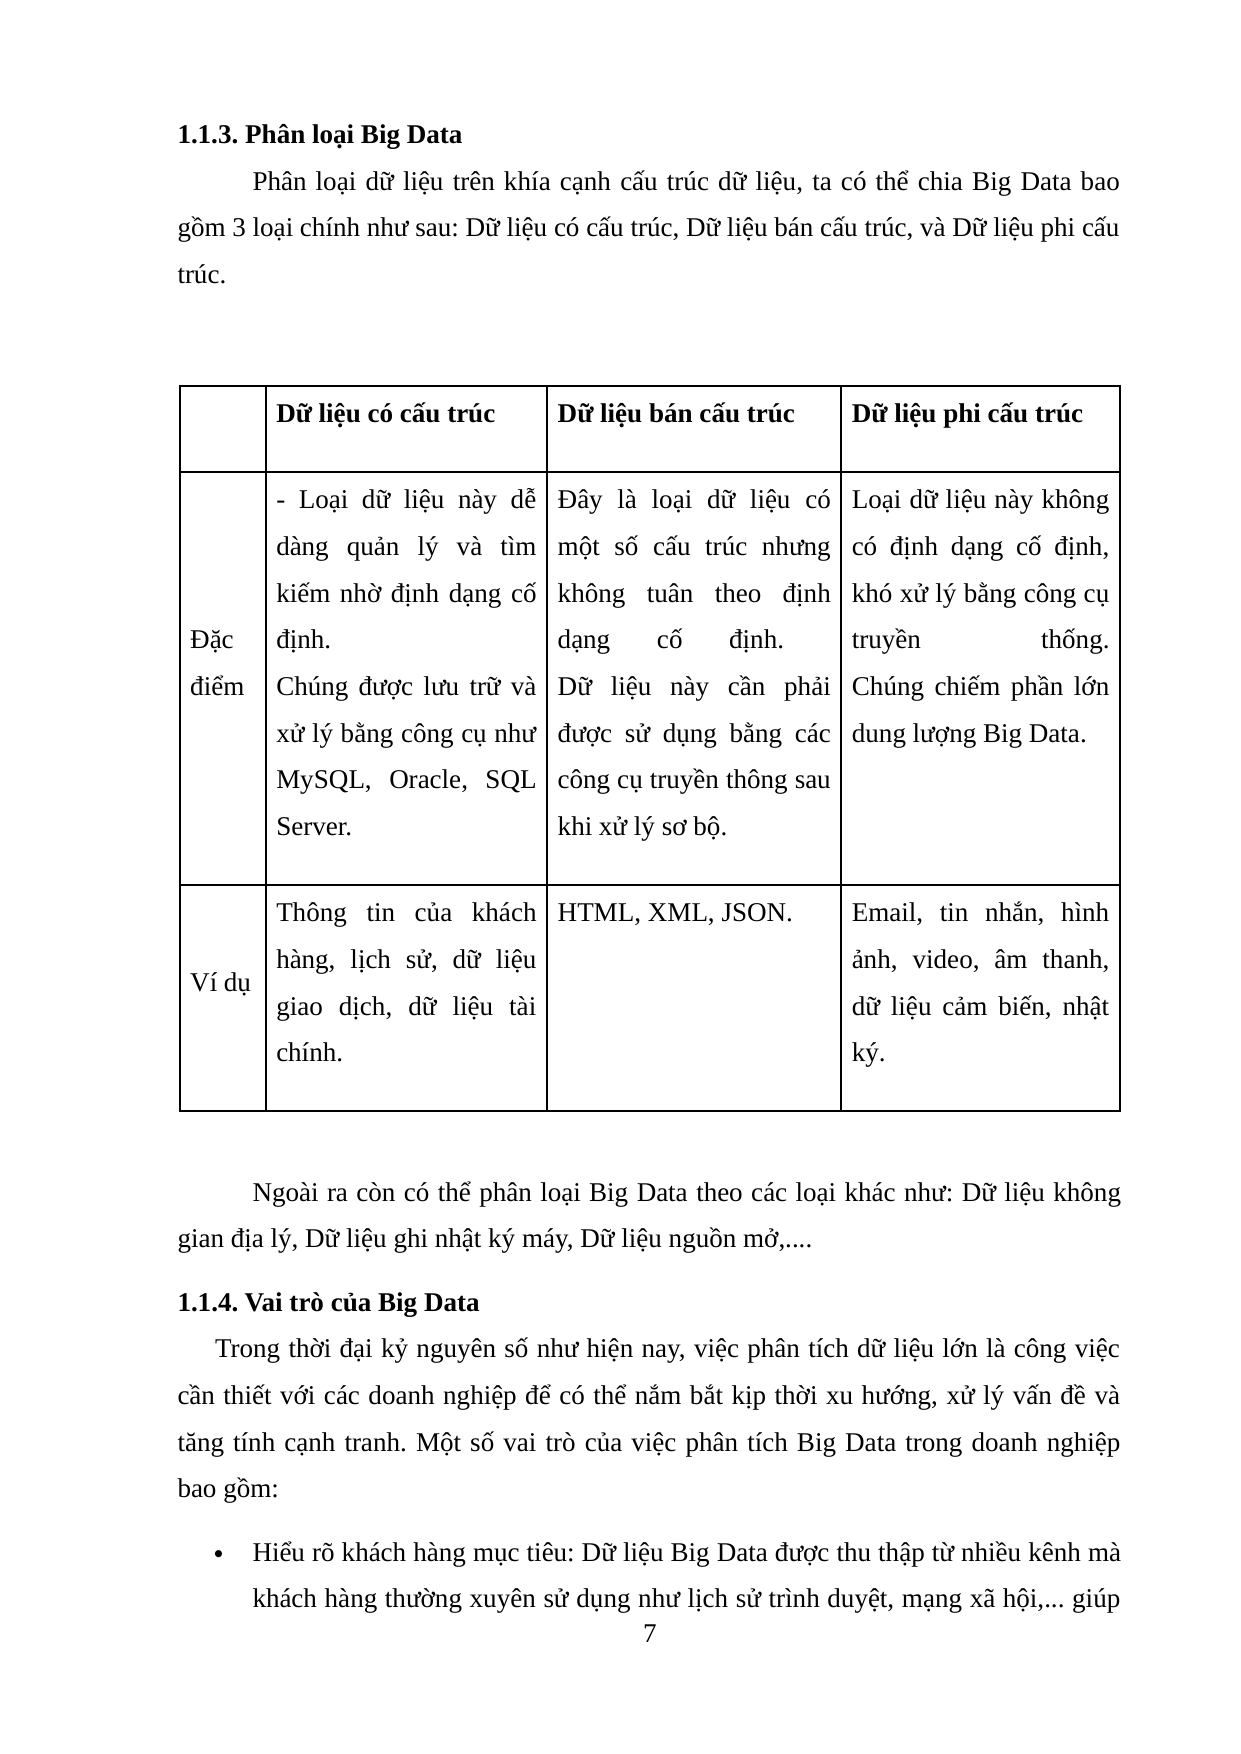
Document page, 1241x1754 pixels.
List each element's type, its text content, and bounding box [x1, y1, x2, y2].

table_cell Đây là loại dữ liệu có một số cấu trúc nhưng không tuân theo định dạng cố định. Dữ liệu này cần phải được sử dụng bằng các công cụ truyền thông sau khi xử lý sơ bộ. [548, 473, 840, 884]
subtitle 1.1.3. Phân loại Big Data [177, 118, 1122, 149]
table_cell HTML, XML, JSON. [548, 886, 840, 1110]
text Trong thời đại kỷ nguyên số như hiện nay, việc phân tích dữ liệu lớn là công việc cần thiết với các doanh nghiệp để có thể nắm bắt kịp thời xu hướng, xử lý vấn đề và tăng tính cạnh tranh. Một số vai trò của việc phân tích Big Data trong doanh nghiệp bao gồm: [177, 1332, 1122, 1503]
table_header [181, 387, 265, 471]
table_cell Loại dữ liệu này không có định dạng cố định, khó xử lý bằng công cụ truyền thống. Chúng chiếm phần lớn dung lượng Big Data. [842, 473, 1119, 884]
table_cell - Loại dữ liệu này dễ dàng quản lý và tìm kiếm nhờ định dạng cố định. Chúng được lưu trữ và xử lý bằng công cụ như MySQL, Oracle, SQL Server. [267, 473, 546, 884]
table_header Dữ liệu có cấu trúc [267, 387, 546, 471]
table_header Dữ liệu bán cấu trúc [548, 387, 840, 471]
table_header Dữ liệu phi cấu trúc [842, 387, 1119, 471]
table_cell Email, tin nhắn, hình ảnh, video, âm thanh, dữ liệu cảm biến, nhật ký. [842, 886, 1119, 1110]
table_cell Đặc điểm [181, 473, 265, 884]
text Phân loại dữ liệu trên khía cạnh cấu trúc dữ liệu, ta có thể chia Big Data bao gồm 3 loại chính như sau: Dữ liệu có cấu trúc, Dữ liệu bán cấu trúc, và Dữ liệu phi cấu trúc. [177, 165, 1122, 289]
table_cell Ví dụ [181, 886, 265, 1110]
table_cell Thông tin của khách hàng, lịch sử, dữ liệu giao dịch, dữ liệu tài chính. [267, 886, 546, 1110]
subtitle 1.1.4. Vai trò của Big Data [177, 1286, 1122, 1317]
text Ngoài ra còn có thể phân loại Big Data theo các loại khác như: Dữ liệu không gian địa lý, Dữ liệu ghi nhật ký máy, Dữ liệu nguồn mở,.... [177, 1176, 1122, 1253]
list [215, 1536, 1122, 1613]
